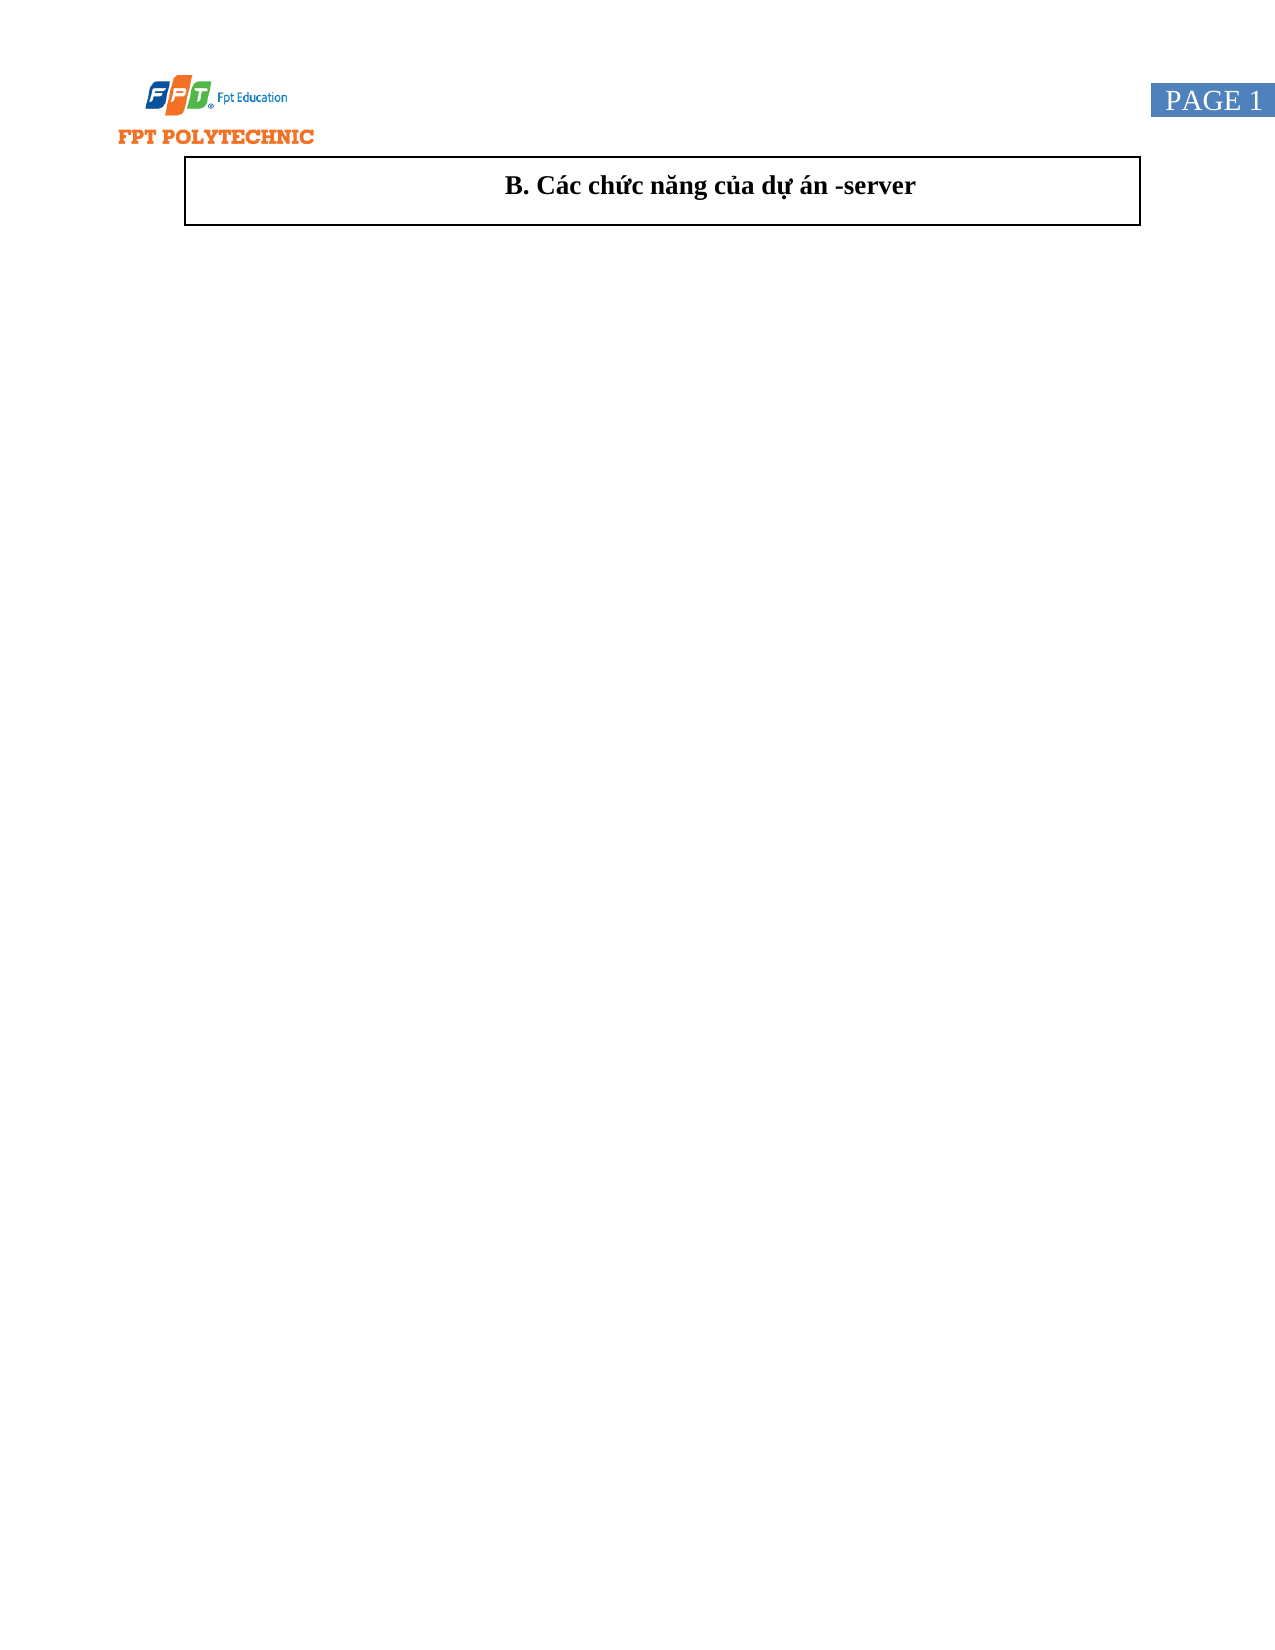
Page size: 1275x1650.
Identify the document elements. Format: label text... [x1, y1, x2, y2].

table_cell B. Các chức năng của dự án -server [186, 158, 1139, 224]
picture [118, 75, 314, 144]
